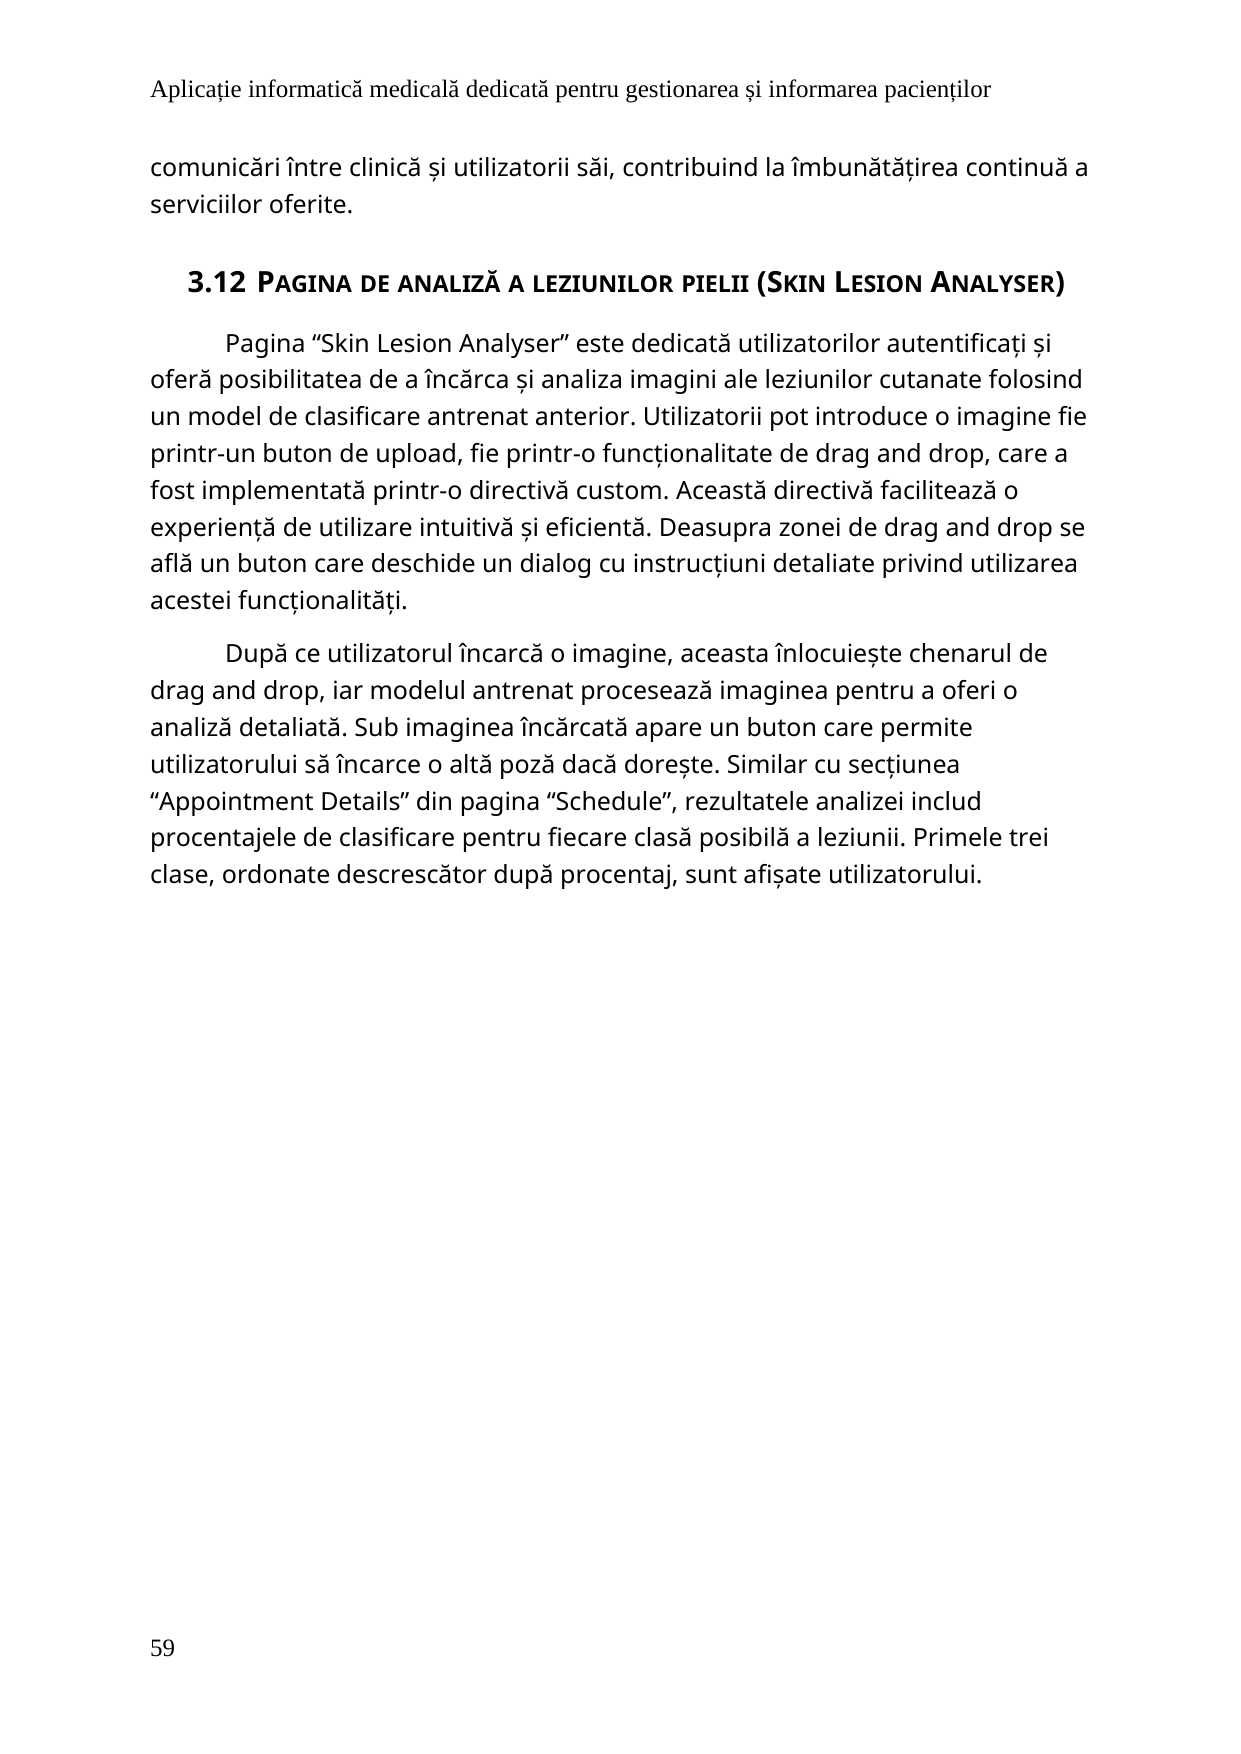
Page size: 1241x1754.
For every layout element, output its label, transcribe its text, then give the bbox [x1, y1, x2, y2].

text După ce utilizatorul încarcă o imagine, aceasta înlocuiește chenarul de drag and drop, iar modelul antrenat procesează imaginea pentru a oferi o analiză detaliată. Sub imaginea încărcată apare un buton care permite utilizatorului să încarce o altă poză dacă dorește. Similar cu secțiunea “Appointment Details” din pagina “Schedule”, rezultatele analizei includ procentajele de clasificare pentru fiecare clasă posibilă a leziunii. Primele trei clase, ordonate descrescător după procentaj, sunt afișate utilizatorului. [150, 636, 1090, 891]
text Pagina “Skin Lesion Analyser” este dedicată utilizatorilor autentificați și oferă posibilitatea de a încărca și analiza imagini ale leziunilor cutanate folosind un model de clasificare antrenat anterior. Utilizatorii pot introduce o imagine fie printr-un buton de upload, fie printr-o funcționalitate de drag and drop, care a fost implementată printr-o directivă custom. Această directivă facilitează o experiență de utilizare intuitivă și eficientă. Deasupra zonei de drag and drop se află un buton care deschide un dialog cu instrucțiuni detaliate privind utilizarea acestei funcționalități. [150, 325, 1090, 617]
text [150, 150, 1090, 221]
subtitle Pagina de analiză a leziunilor pielii (Skin Lesion Analyser) [187, 261, 1090, 301]
